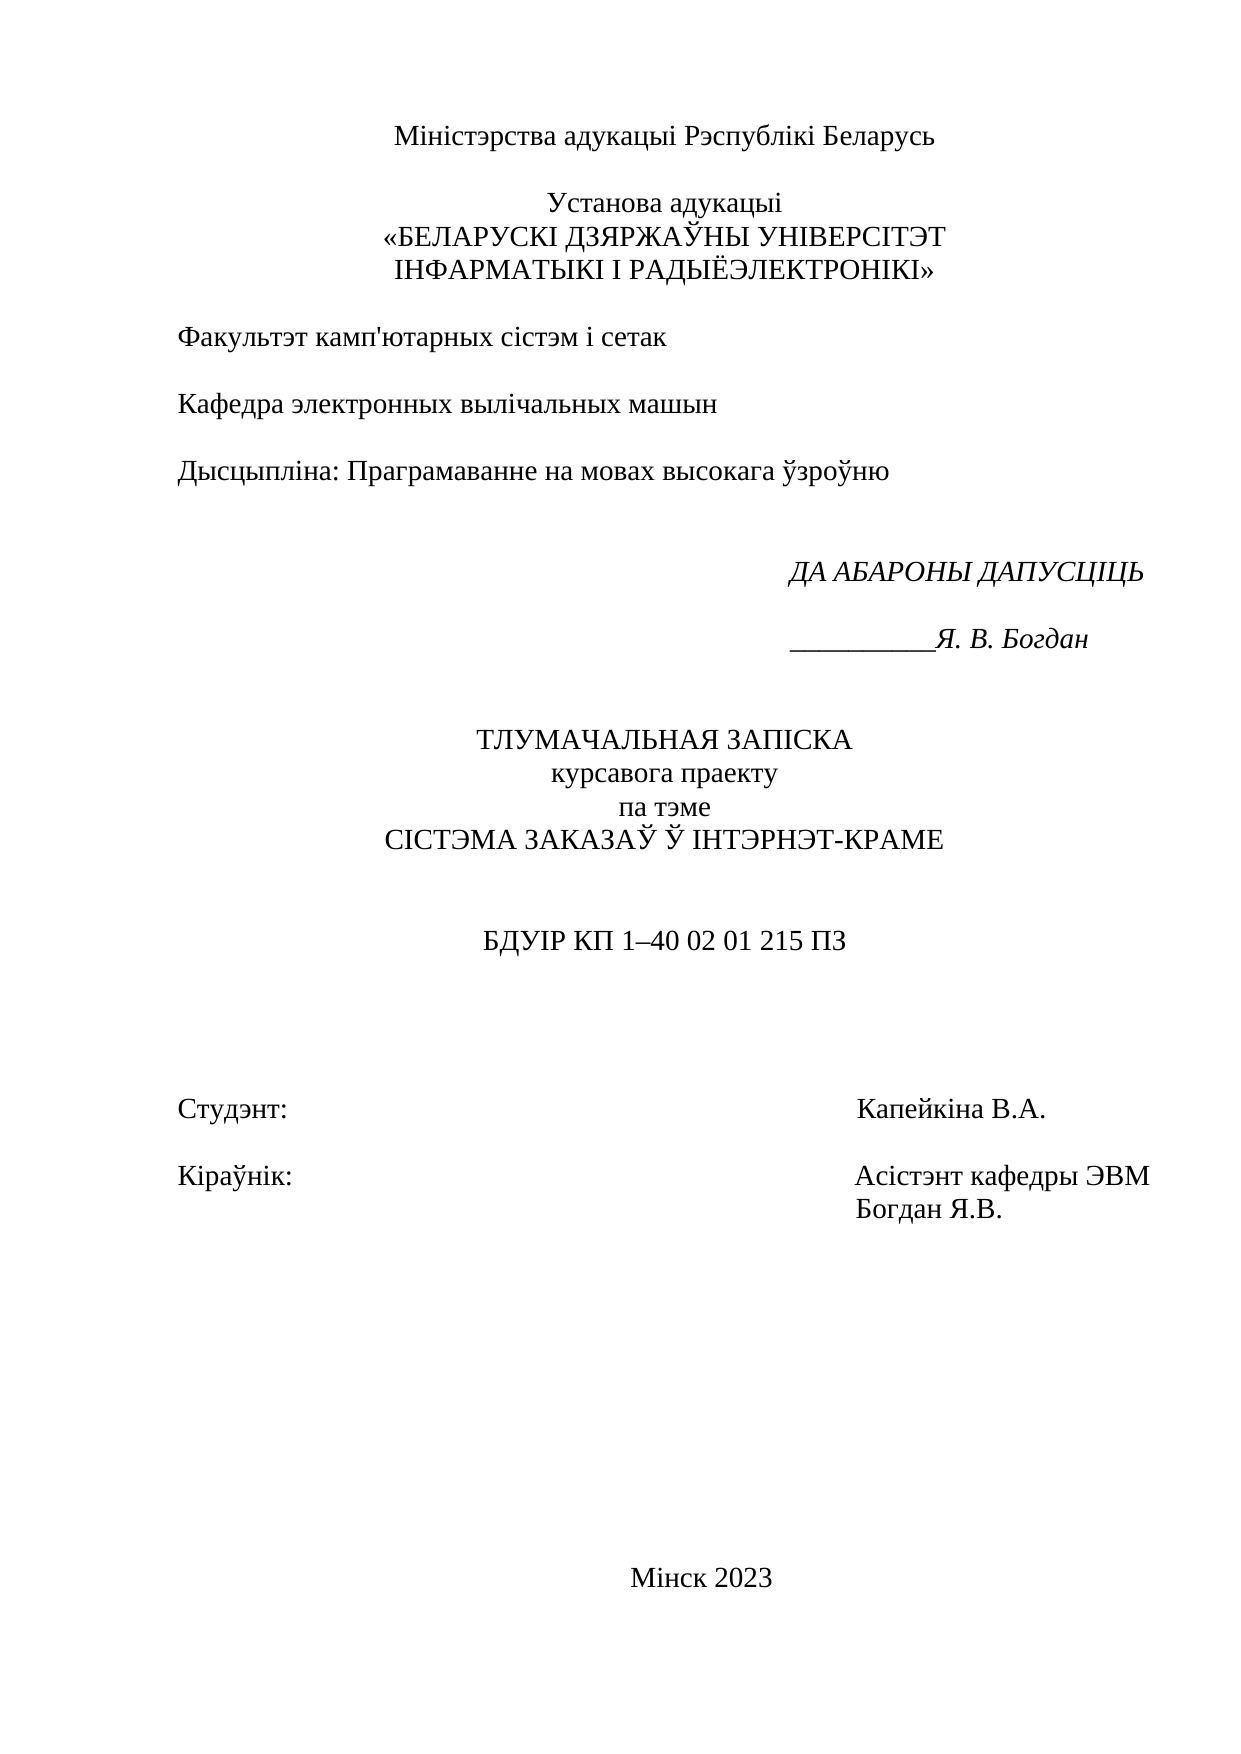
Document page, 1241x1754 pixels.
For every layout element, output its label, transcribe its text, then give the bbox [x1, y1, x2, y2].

text Установа адукацыі [177, 185, 1152, 219]
text ІНФАРМАТЫКІ І РАДЫЁЭЛЕКТРОНІКІ» [177, 252, 1152, 286]
text Дысцыпліна: Праграмаванне на мовах высокага ўзроўню [177, 453, 1152, 487]
text курсавога праекту [177, 755, 1152, 789]
text па тэме [177, 789, 1152, 822]
text Факультэт камп'ютарных сістэм і сетак [177, 319, 1152, 353]
text Міністэрства адукацыі Рэспублікі Беларусь [177, 118, 1152, 152]
text «БЕЛАРУСКІ ДЗЯРЖАЎНЫ УНІВЕРСІТЭТ [177, 219, 1152, 252]
text Студэнт: Капейкіна В.А. [177, 1091, 1152, 1124]
text ДА АБАРОНЫ ДАПУСЦІЦЬ [177, 554, 1152, 588]
text Мінск 2023 [177, 1560, 1152, 1594]
text БДУІР КП 1–40 02 01 215 ПЗ [177, 923, 1152, 957]
text СІСТЭМА ЗАКАЗАЎ Ў ІНТЭРНЭТ-КРАМЕ [177, 822, 1152, 856]
text Кіраўнік: Асістэнт кафедры ЭВМ [177, 1158, 1152, 1191]
text Богдан Я.В. [177, 1191, 1152, 1225]
text ТЛУМАЧАЛЬНАЯ ЗАПІСКА [177, 722, 1152, 755]
text Кафедра электронных вылічальных машын [177, 386, 1152, 420]
text __________Я. В. Богдан [177, 621, 1152, 655]
